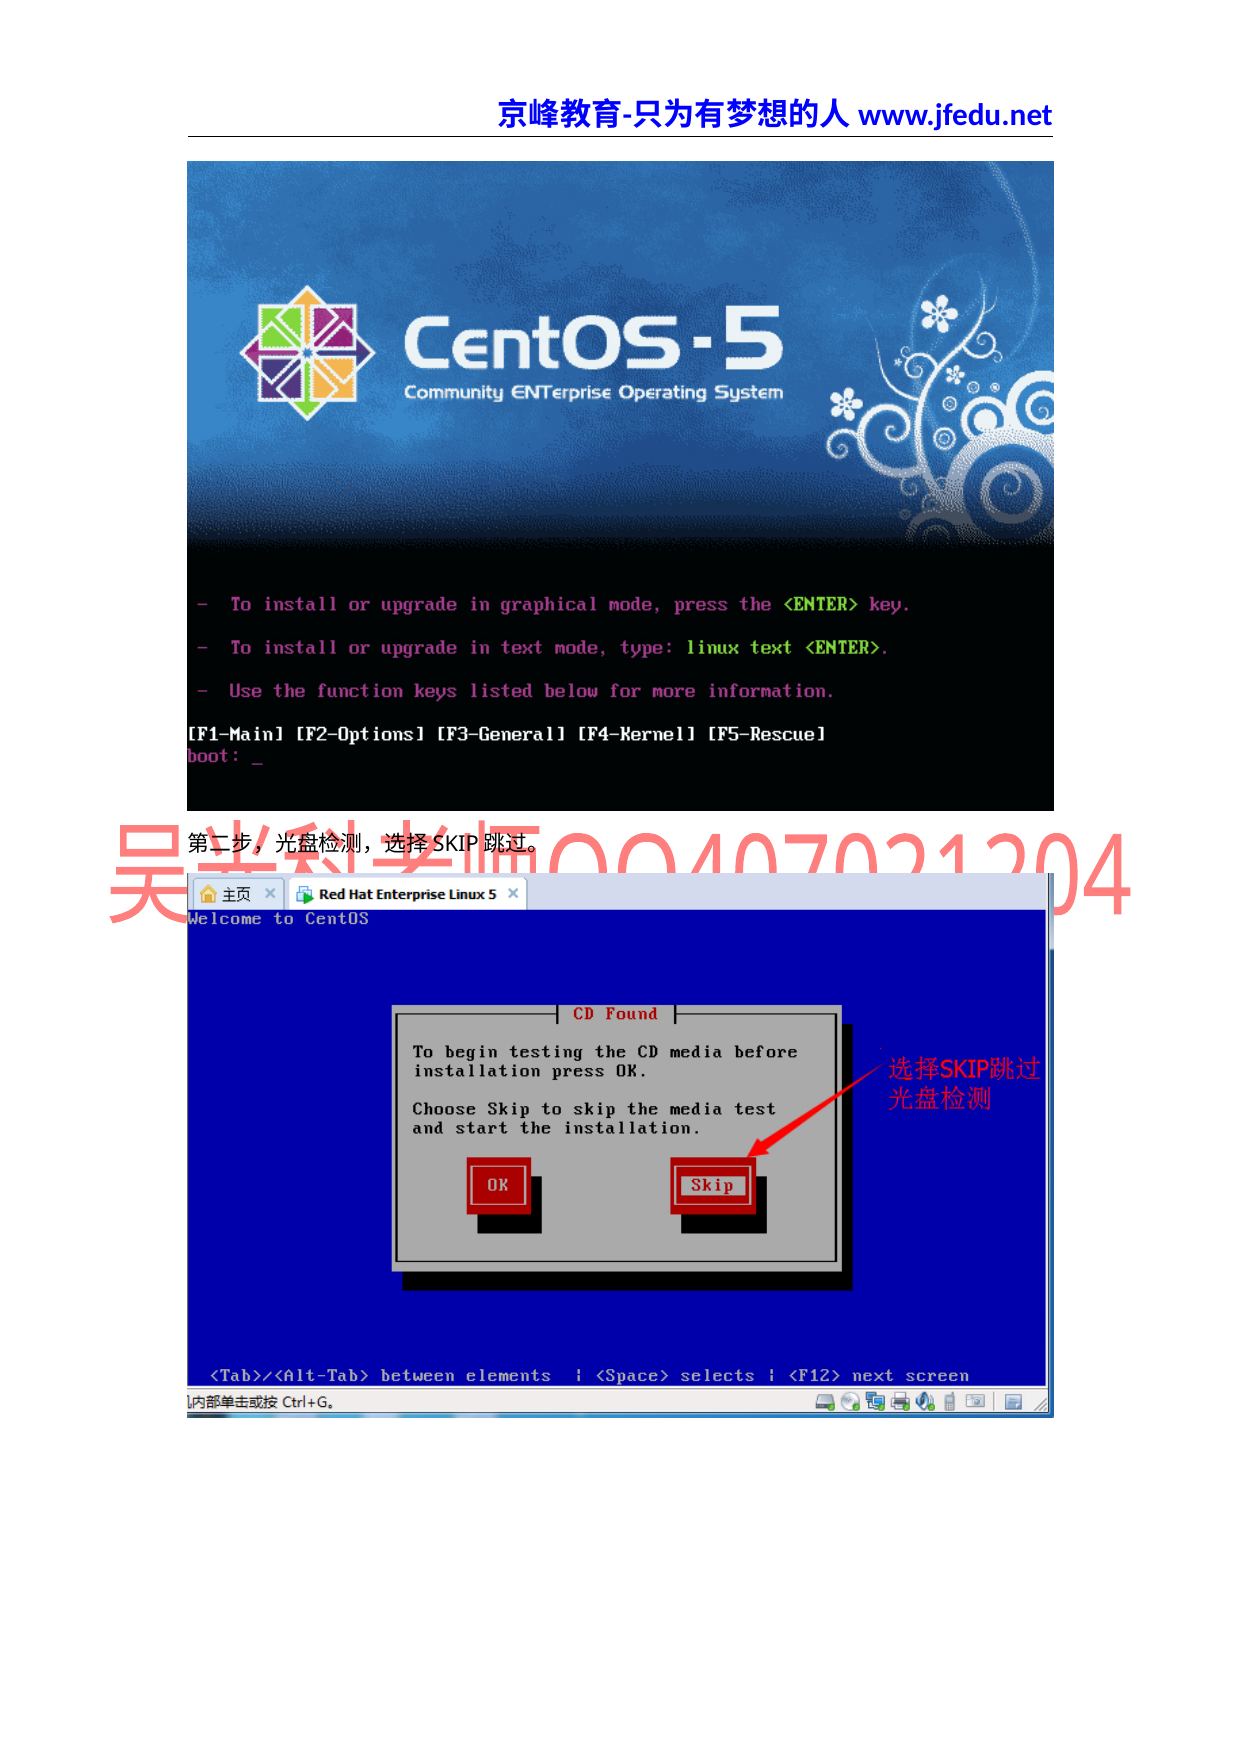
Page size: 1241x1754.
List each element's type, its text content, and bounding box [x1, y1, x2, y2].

picture [187, 873, 1054, 1418]
text 第二步，光盘检测，选择SKIP跳过。 [187, 825, 1053, 858]
picture [187, 161, 1054, 811]
